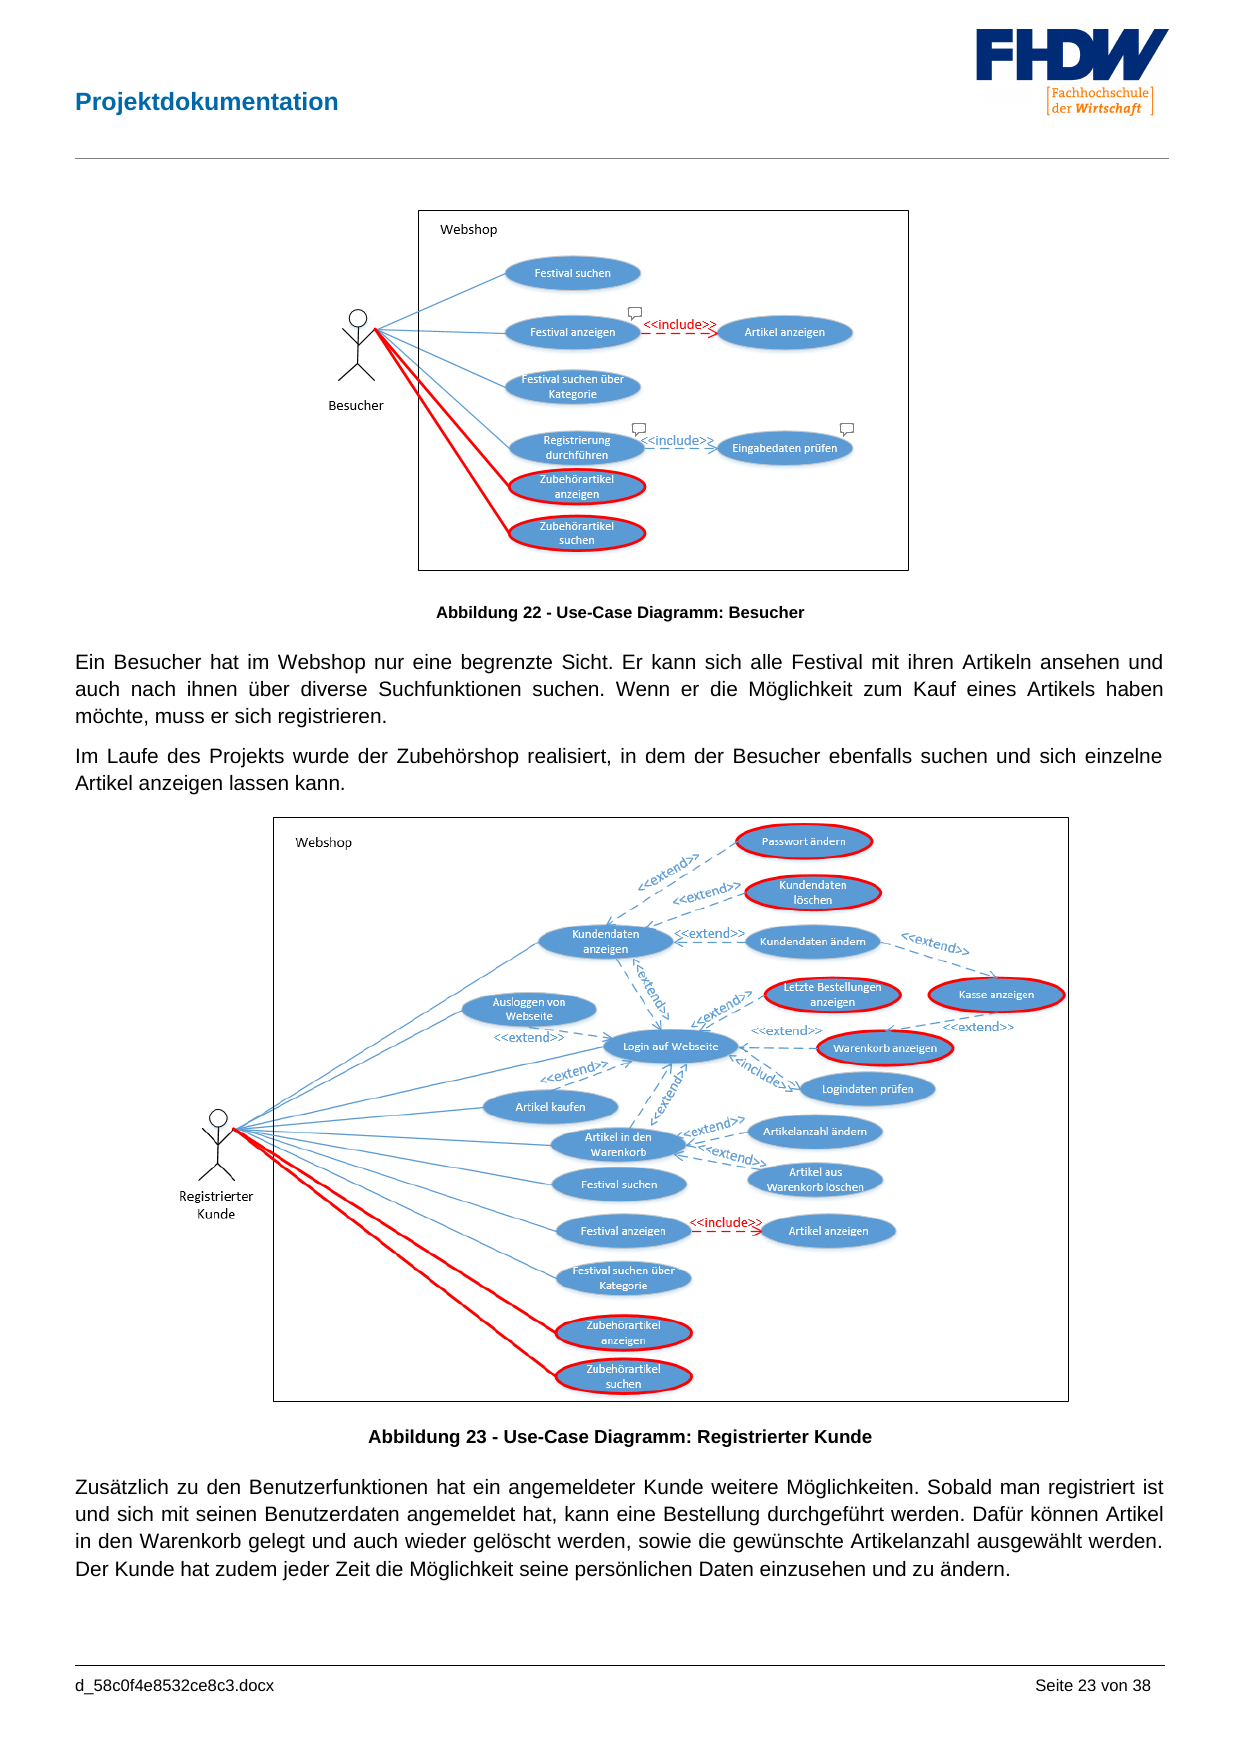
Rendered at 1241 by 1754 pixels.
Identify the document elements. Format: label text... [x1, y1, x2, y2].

text Abbildung 22 - Use-Case Diagramm: Besucher [75, 594, 1165, 622]
text Abbildung 23 - Use-Case Diagramm: Registrierter Kunde [75, 1420, 1165, 1447]
text Ein Besucher hat im Webshop nur eine begrenzte Sicht. Er kann sich alle Festival mit ihren Artikeln ansehen und auch nach ihnen über diverse Suchfunktionen suchen. Wenn er die Möglichkeit zum Kauf eines Artikels haben möchte, muss er sich registrieren. [75, 647, 1165, 728]
picture [165, 807, 1075, 1408]
picture [976, 29, 1169, 116]
picture [320, 198, 920, 582]
text Zusätzlich zu den Benutzerfunktionen hat ein angemeldeter Kunde weitere Möglichkeiten. Sobald man registriert ist und sich mit seinen Benutzerdaten angemeldet hat, kann eine Bestellung durchgeführt werden. Dafür können Artikel in den Warenkorb gelegt und auch wieder gelöscht werden, sowie die gewünschte Artikelanzahl ausgewählt werden. Der Kunde hat zudem jeder Zeit die Möglichkeit seine persönlichen Daten einzusehen und zu ändern. [75, 1472, 1165, 1580]
text Im Laufe des Projekts wurde der Zubehörshop realisiert, in dem der Besucher ebenfalls suchen und sich einzelne Artikel anzeigen lassen kann. [75, 740, 1165, 794]
